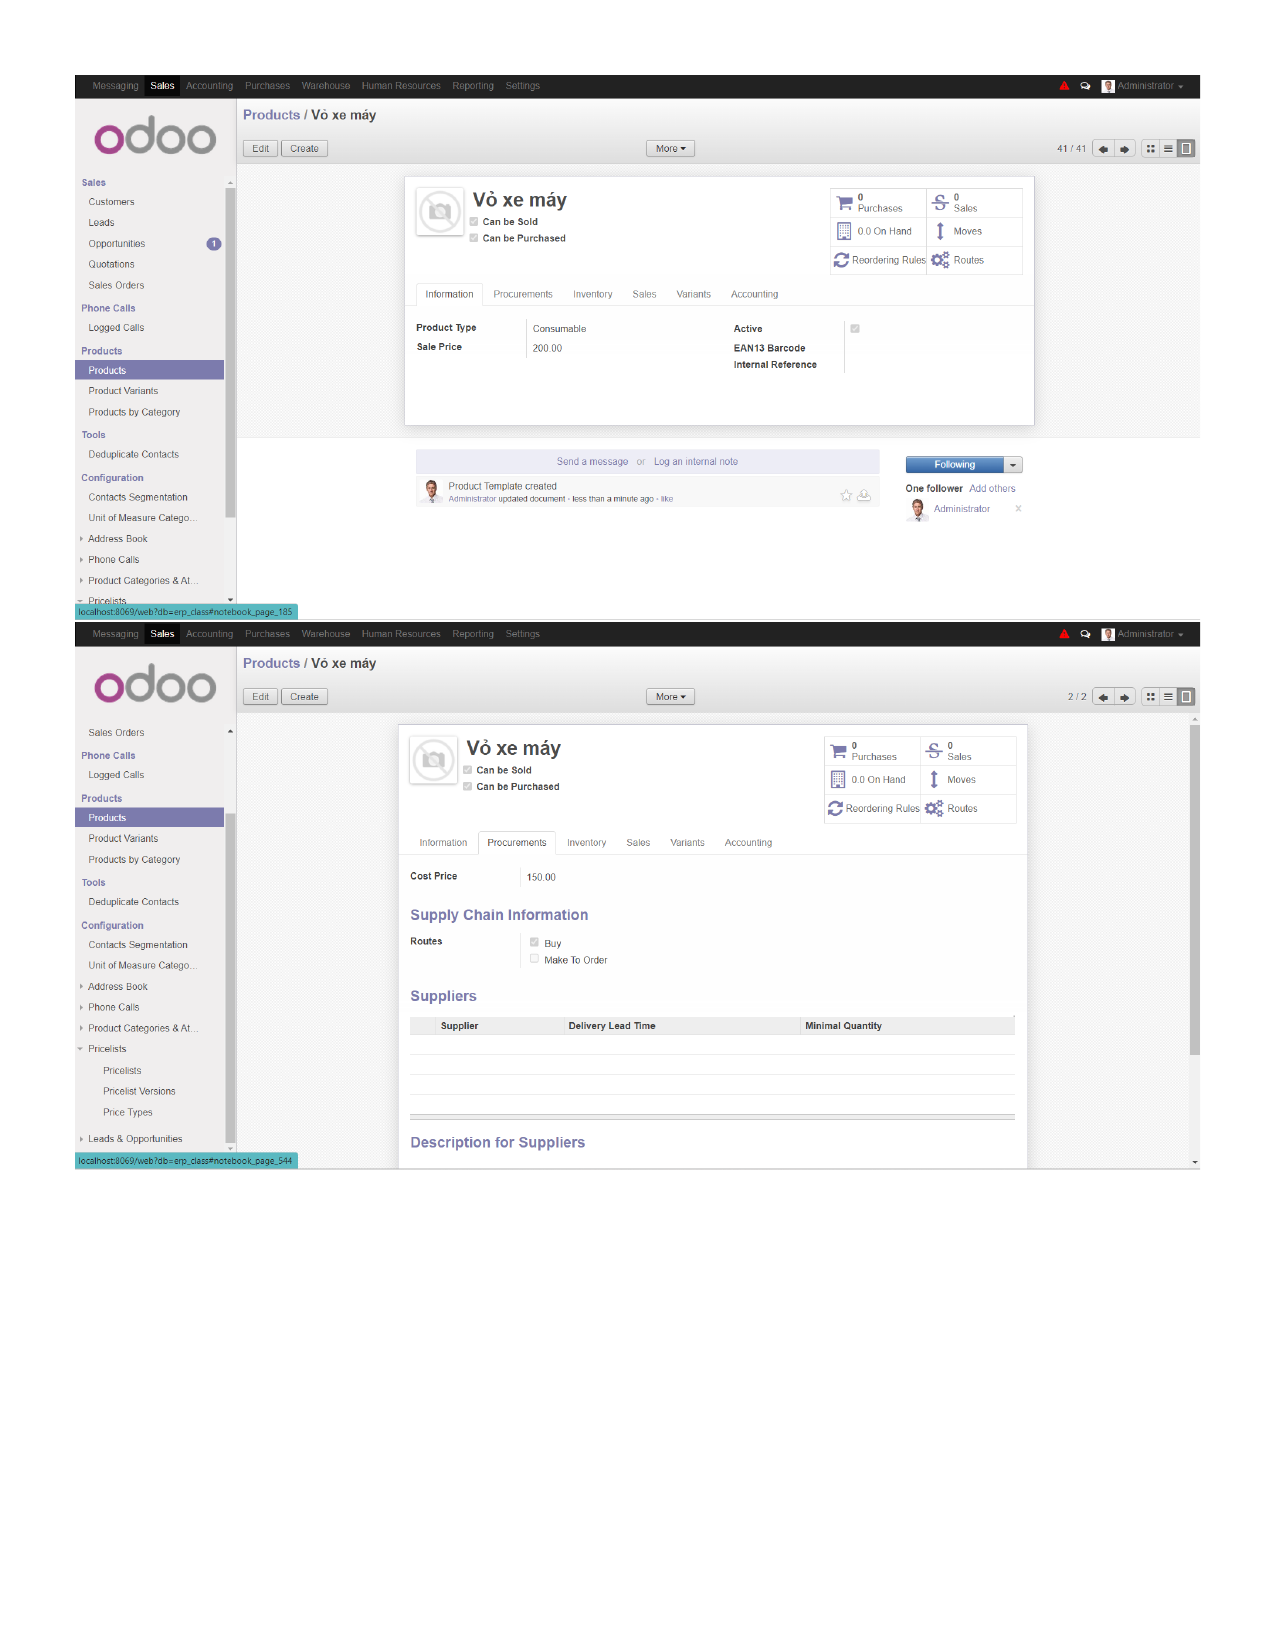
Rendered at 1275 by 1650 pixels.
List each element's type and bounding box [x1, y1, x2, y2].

picture [75, 75, 1200, 620]
picture [75, 622, 1200, 1170]
